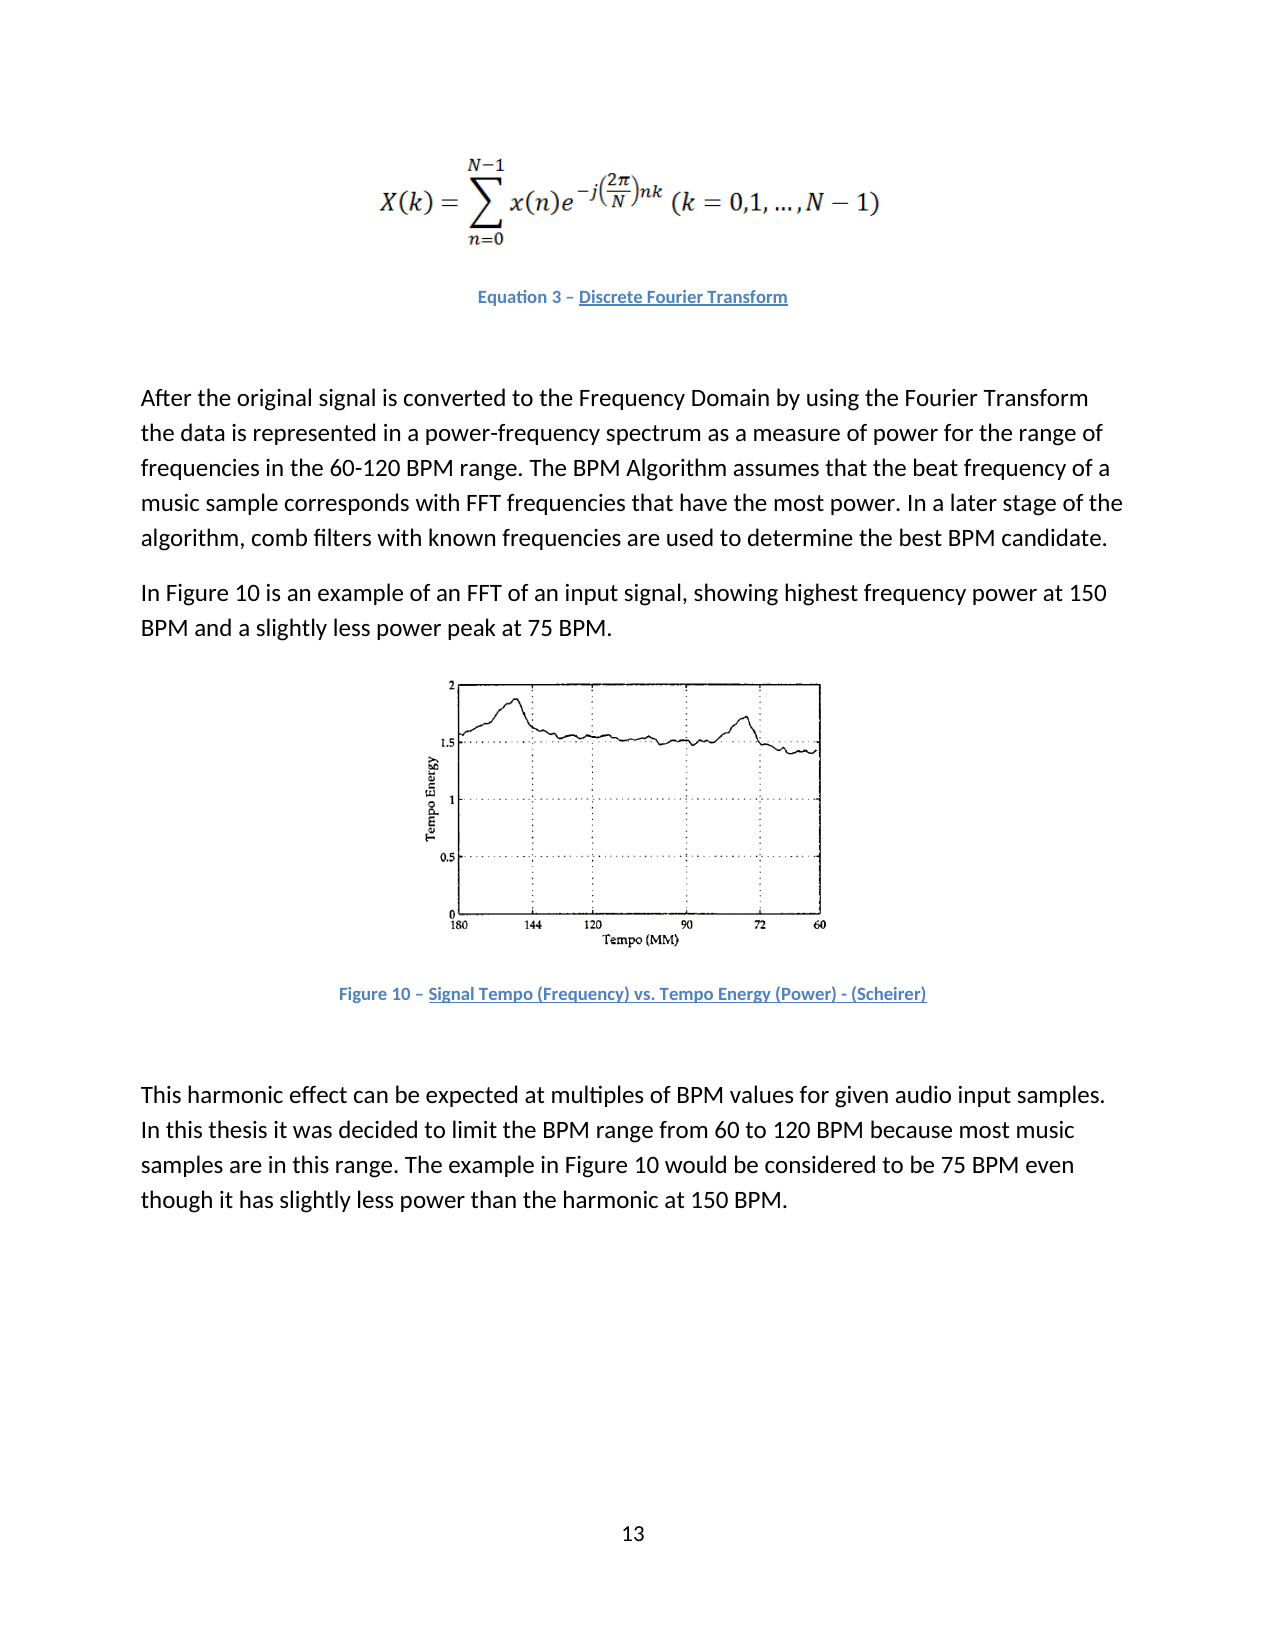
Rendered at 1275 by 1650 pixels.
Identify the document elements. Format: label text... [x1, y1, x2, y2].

picture [368, 150, 897, 260]
text Equation 3 – Discrete Fourier Transform [141, 285, 1125, 308]
text In Figure 10 is an example of an FFT of an input signal, showing highest frequency power at 150 BPM and a slightly less power peak at 75 BPM. [141, 577, 1125, 643]
text This harmonic effect can be expected at multiples of BPM values for given audio input samples. In this thesis it was decided to limit the BPM range from 60 to 120 BPM because most music samples are in this range. The example in Figure 10 would be considered to be 75 BPM even though it has slightly less power than the harmonic at 150 BPM. [141, 1079, 1125, 1214]
picture [410, 668, 855, 957]
text Figure 10 – Signal Tempo (Frequency) vs. Tempo Energy (Power) - (Scheirer) [141, 982, 1125, 1005]
text After the original signal is converted to the Frequency Domain by using the Fourier Transform the data is represented in a power-frequency spectrum as a measure of power for the range of frequencies in the 60-120 BPM range. The BPM Algorithm assumes that the beat frequency of a music sample corresponds with FFT frequencies that have the most power. In a later stage of the algorithm, comb filters with known frequencies are used to determine the best BPM candidate. [141, 382, 1125, 552]
